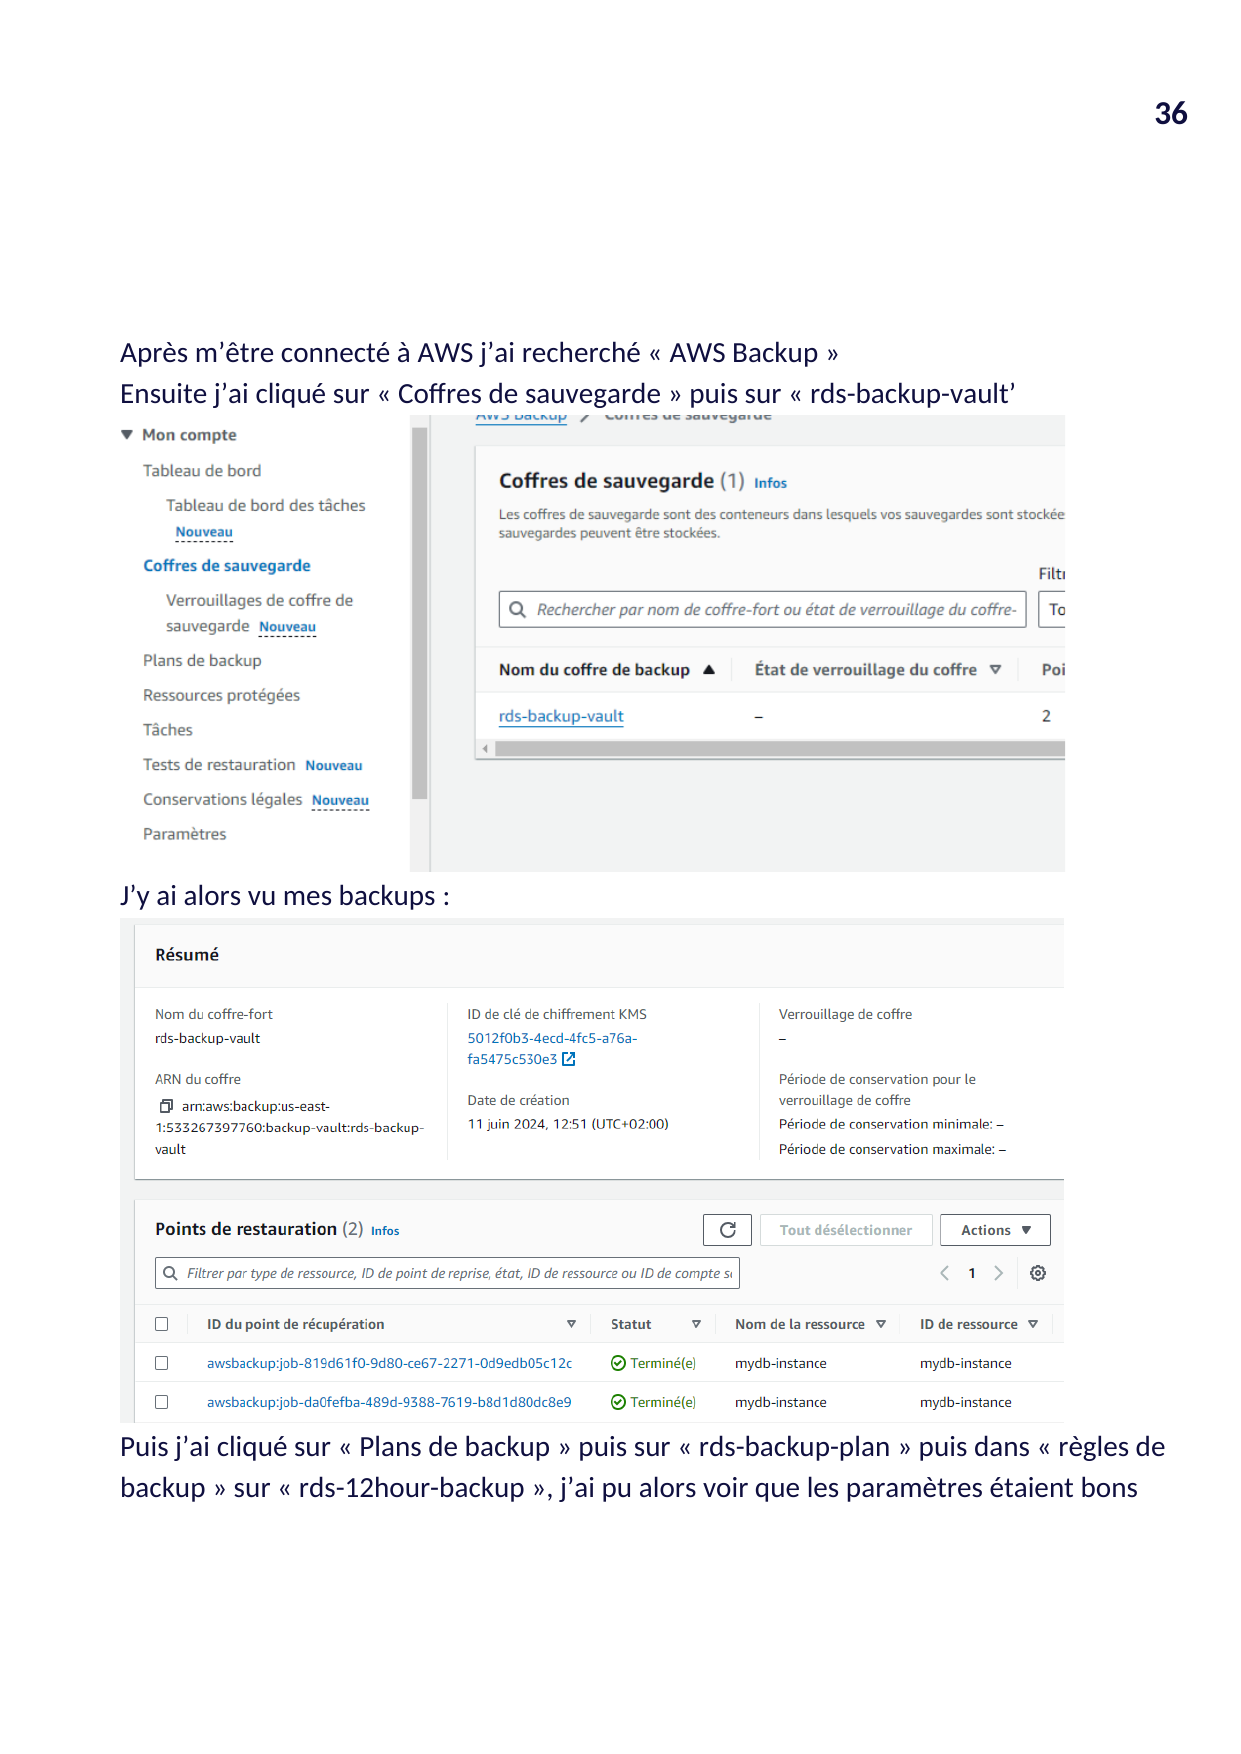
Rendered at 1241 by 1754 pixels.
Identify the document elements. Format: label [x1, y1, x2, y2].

picture [120, 415, 1066, 872]
picture [120, 918, 1064, 1423]
table_cell [120, 334, 1168, 1510]
